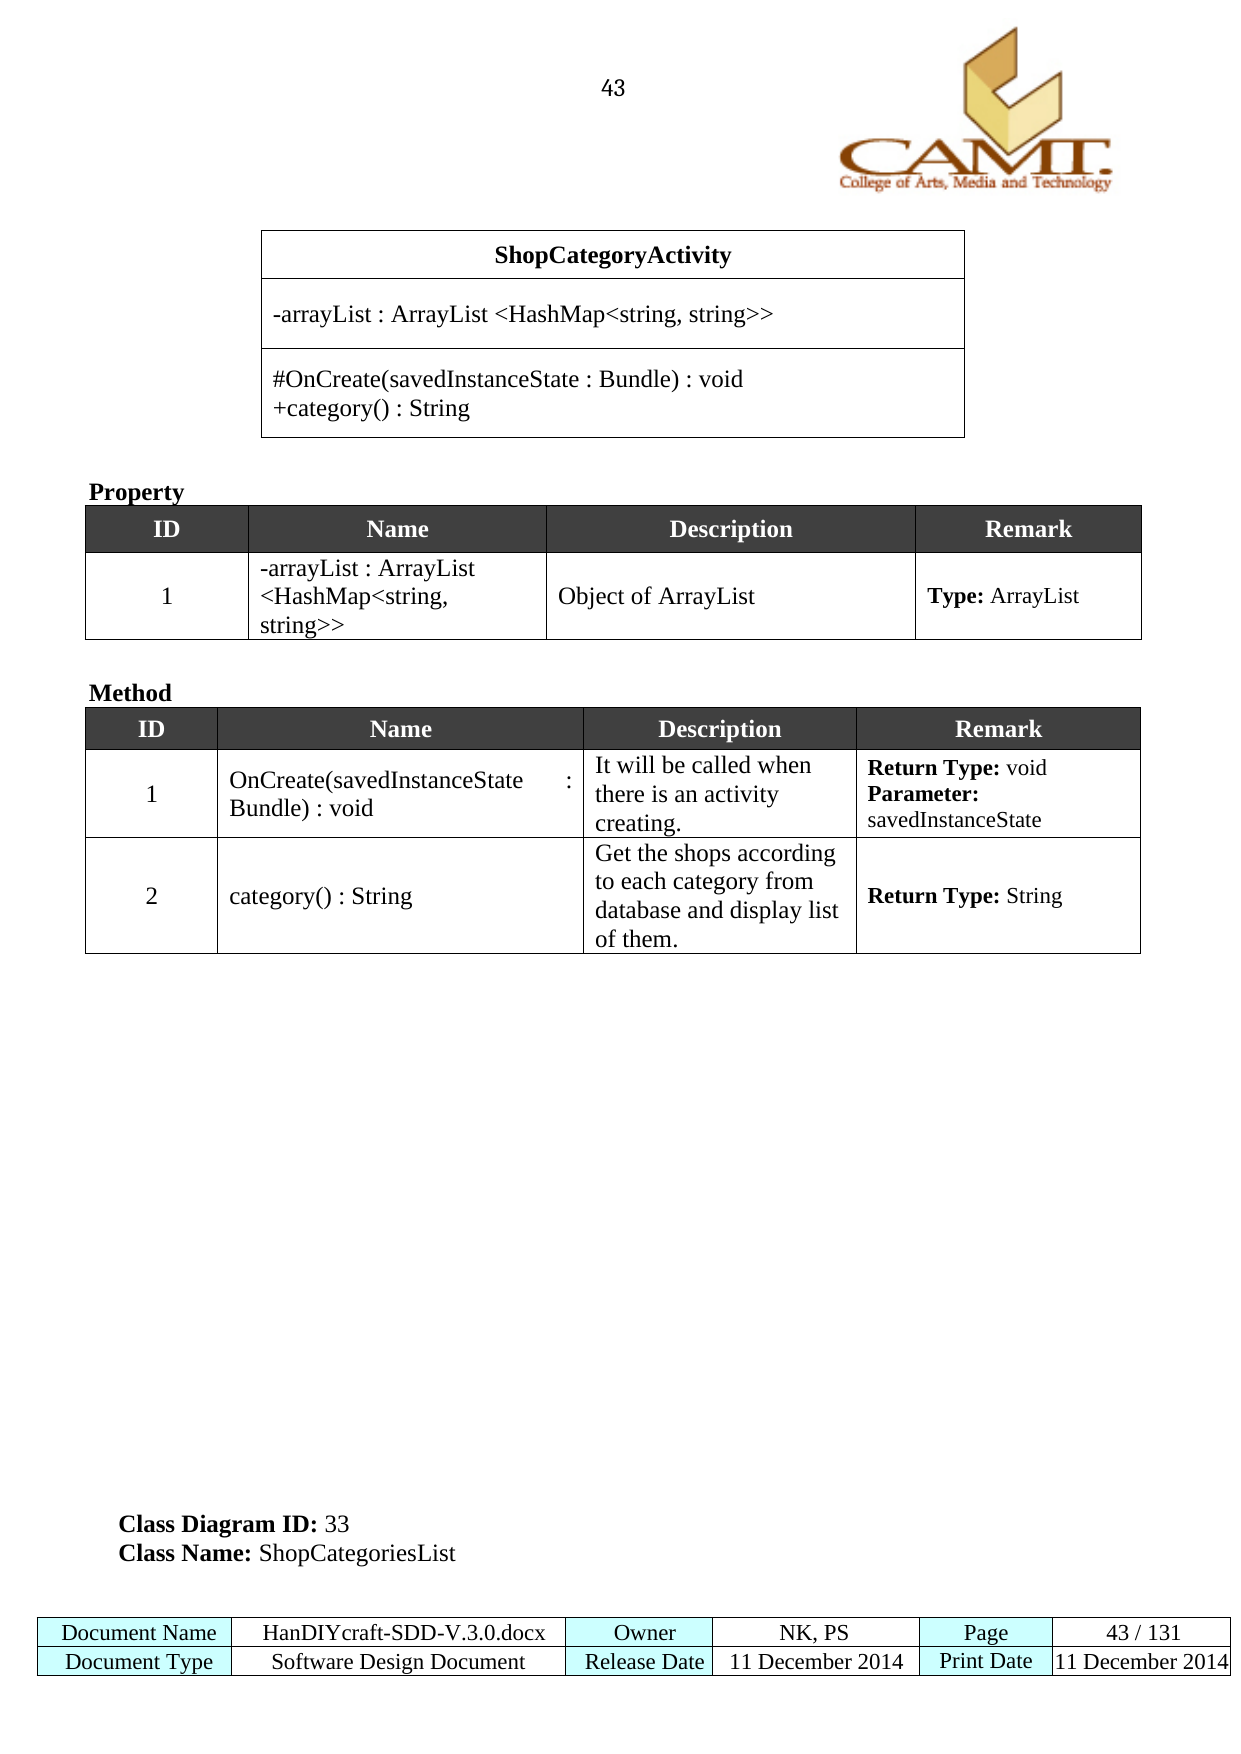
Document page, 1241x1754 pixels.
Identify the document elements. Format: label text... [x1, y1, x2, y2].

table_cell 2 [86, 838, 217, 953]
text Class Name: ShopCategoriesList [118, 1538, 1108, 1567]
table_header ID [86, 506, 248, 552]
table_header Description [584, 708, 856, 749]
text Class Diagram ID: 33 [118, 1509, 1108, 1538]
list Property [88, 477, 1108, 505]
table_cell Object of ArrayList [547, 553, 915, 639]
table_cell Return Type: void Parameter: savedInstanceState [857, 750, 1140, 837]
table_cell 1 [86, 750, 217, 837]
table_header ID [86, 708, 217, 749]
table_header Remark [916, 506, 1141, 552]
table_header ShopCategoryActivity [262, 231, 964, 278]
table_cell OnCreate(savedInstanceState : Bundle) : void [218, 750, 583, 837]
table_cell Return Type: String [857, 838, 1140, 953]
table_cell 1 [86, 553, 248, 639]
table_header Name [249, 506, 546, 552]
table_header Remark [857, 708, 1140, 749]
table_cell -arrayList : ArrayList <HashMap<string, string>> [249, 553, 546, 639]
table_cell category() : String [218, 838, 583, 953]
table_cell Get the shops according to each category from database and display list of them. [584, 838, 856, 953]
table_cell -arrayList : ArrayList <HashMap<string, string>> [262, 279, 964, 348]
table_cell Type: ArrayList [916, 553, 1141, 639]
table_cell It will be called when there is an activity creating. [584, 750, 856, 837]
table_header Description [547, 506, 915, 552]
picture [755, 18, 1221, 207]
list Method [88, 678, 1108, 707]
table_header Name [218, 708, 583, 749]
table_cell #OnCreate(savedInstanceState : Bundle) : void +category() : String [262, 349, 964, 437]
